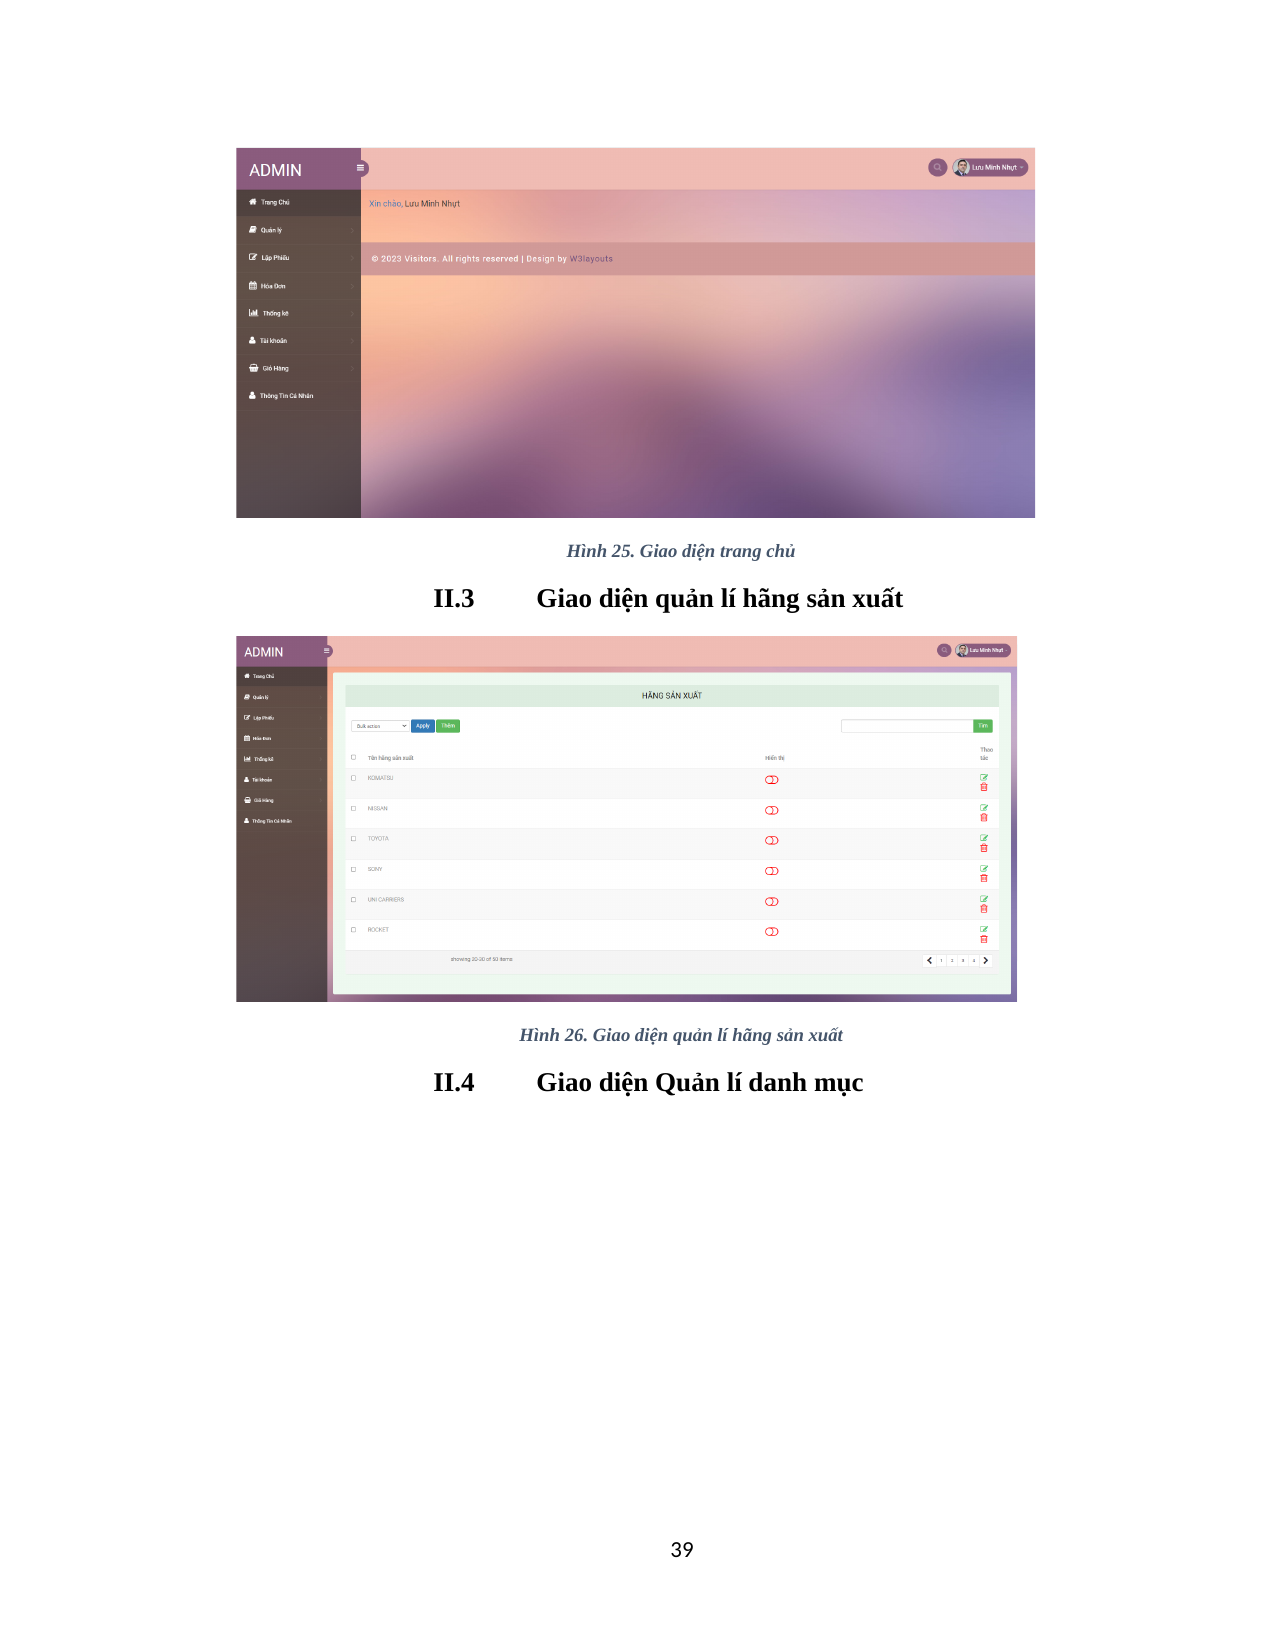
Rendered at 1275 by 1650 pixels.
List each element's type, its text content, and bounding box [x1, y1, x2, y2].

list Giao diện quản lí hãng sản xuất [433, 582, 1127, 613]
list Giao diện Quản lí danh mục [433, 1066, 1127, 1097]
text Hình 25. Giao diện trang chủ [236, 540, 1127, 561]
picture [236, 636, 1018, 1002]
text Hình 26. Giao diện quản lí hãng sản xuất [236, 1023, 1127, 1045]
picture [236, 147, 1036, 518]
